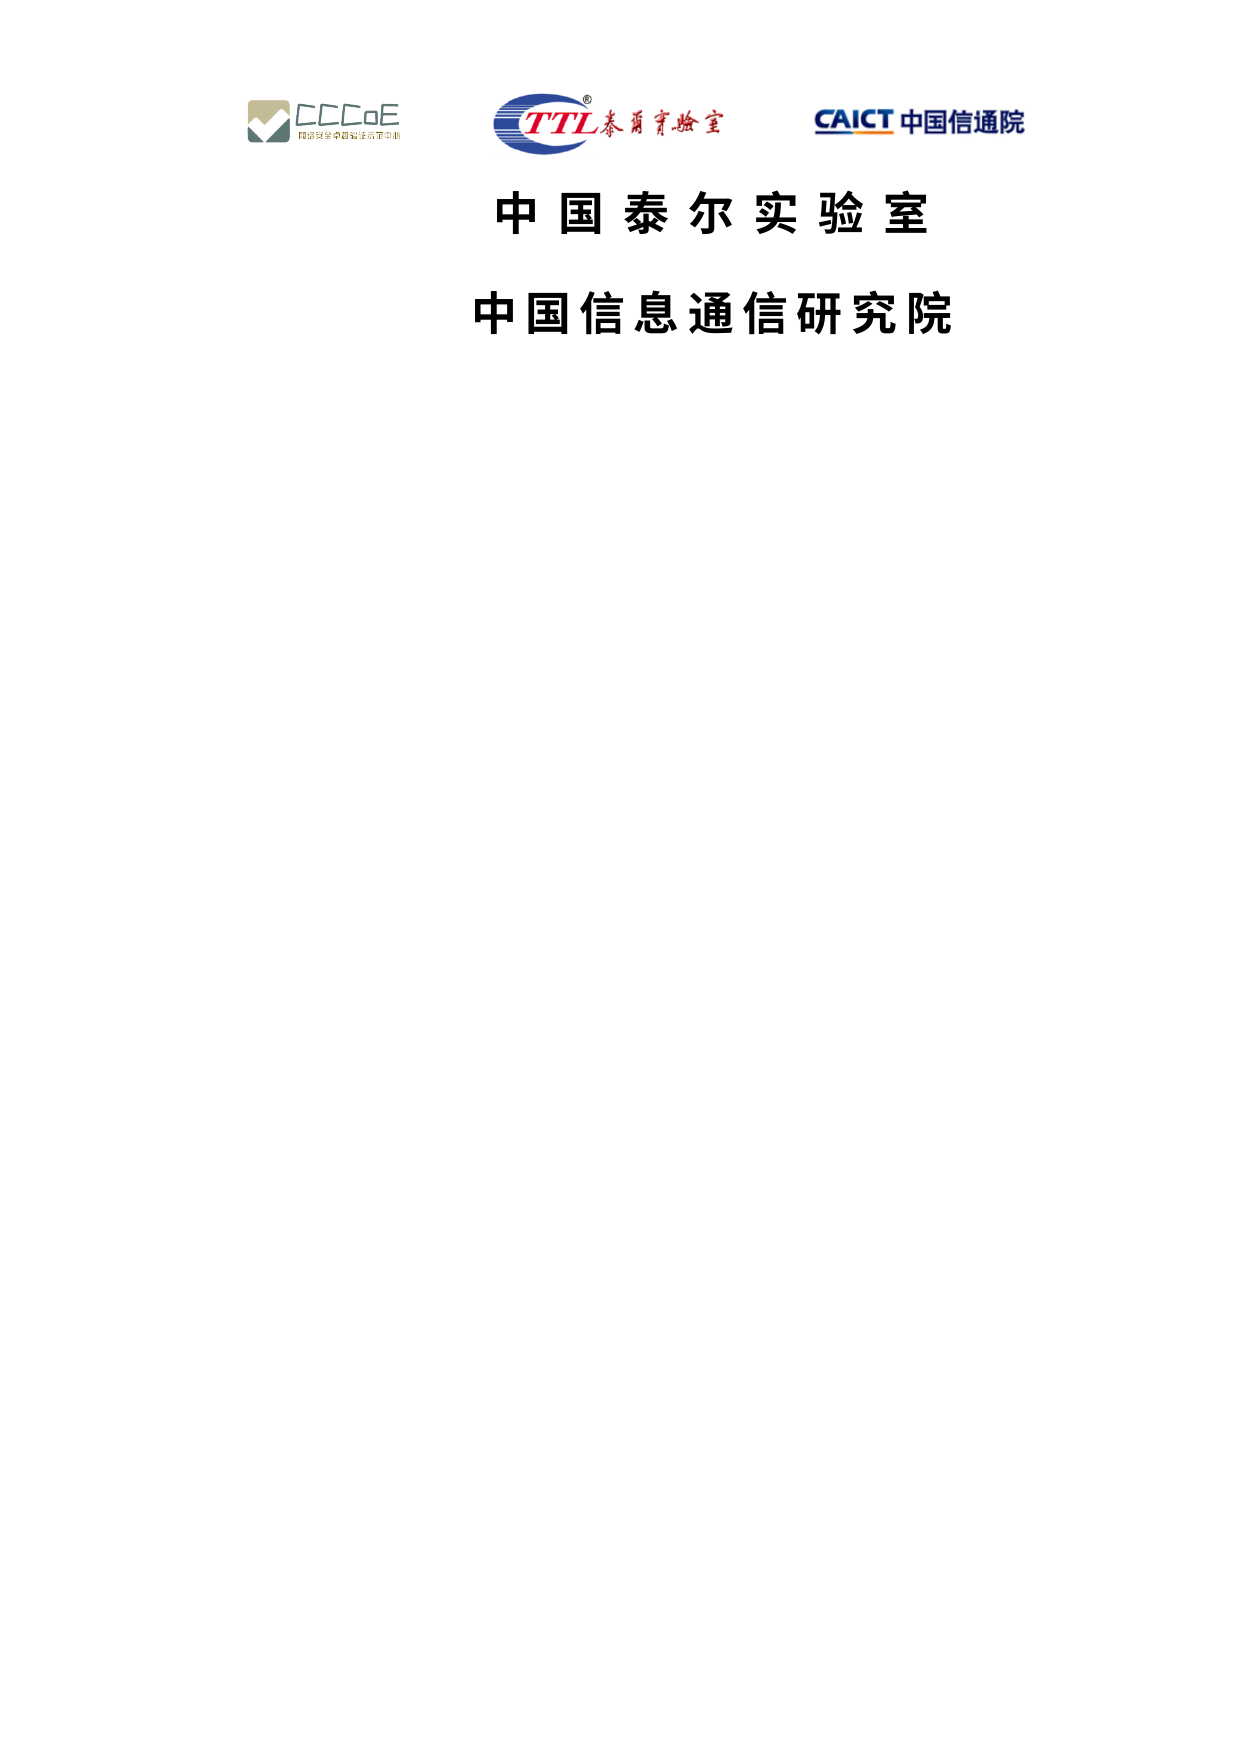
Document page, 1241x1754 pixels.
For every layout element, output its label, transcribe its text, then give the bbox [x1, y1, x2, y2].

text 中国泰尔实验室 [177, 177, 1240, 244]
text 中国信息通信研究院 [177, 277, 1240, 343]
picture [235, 88, 423, 156]
picture [808, 91, 1043, 156]
picture [491, 92, 728, 156]
